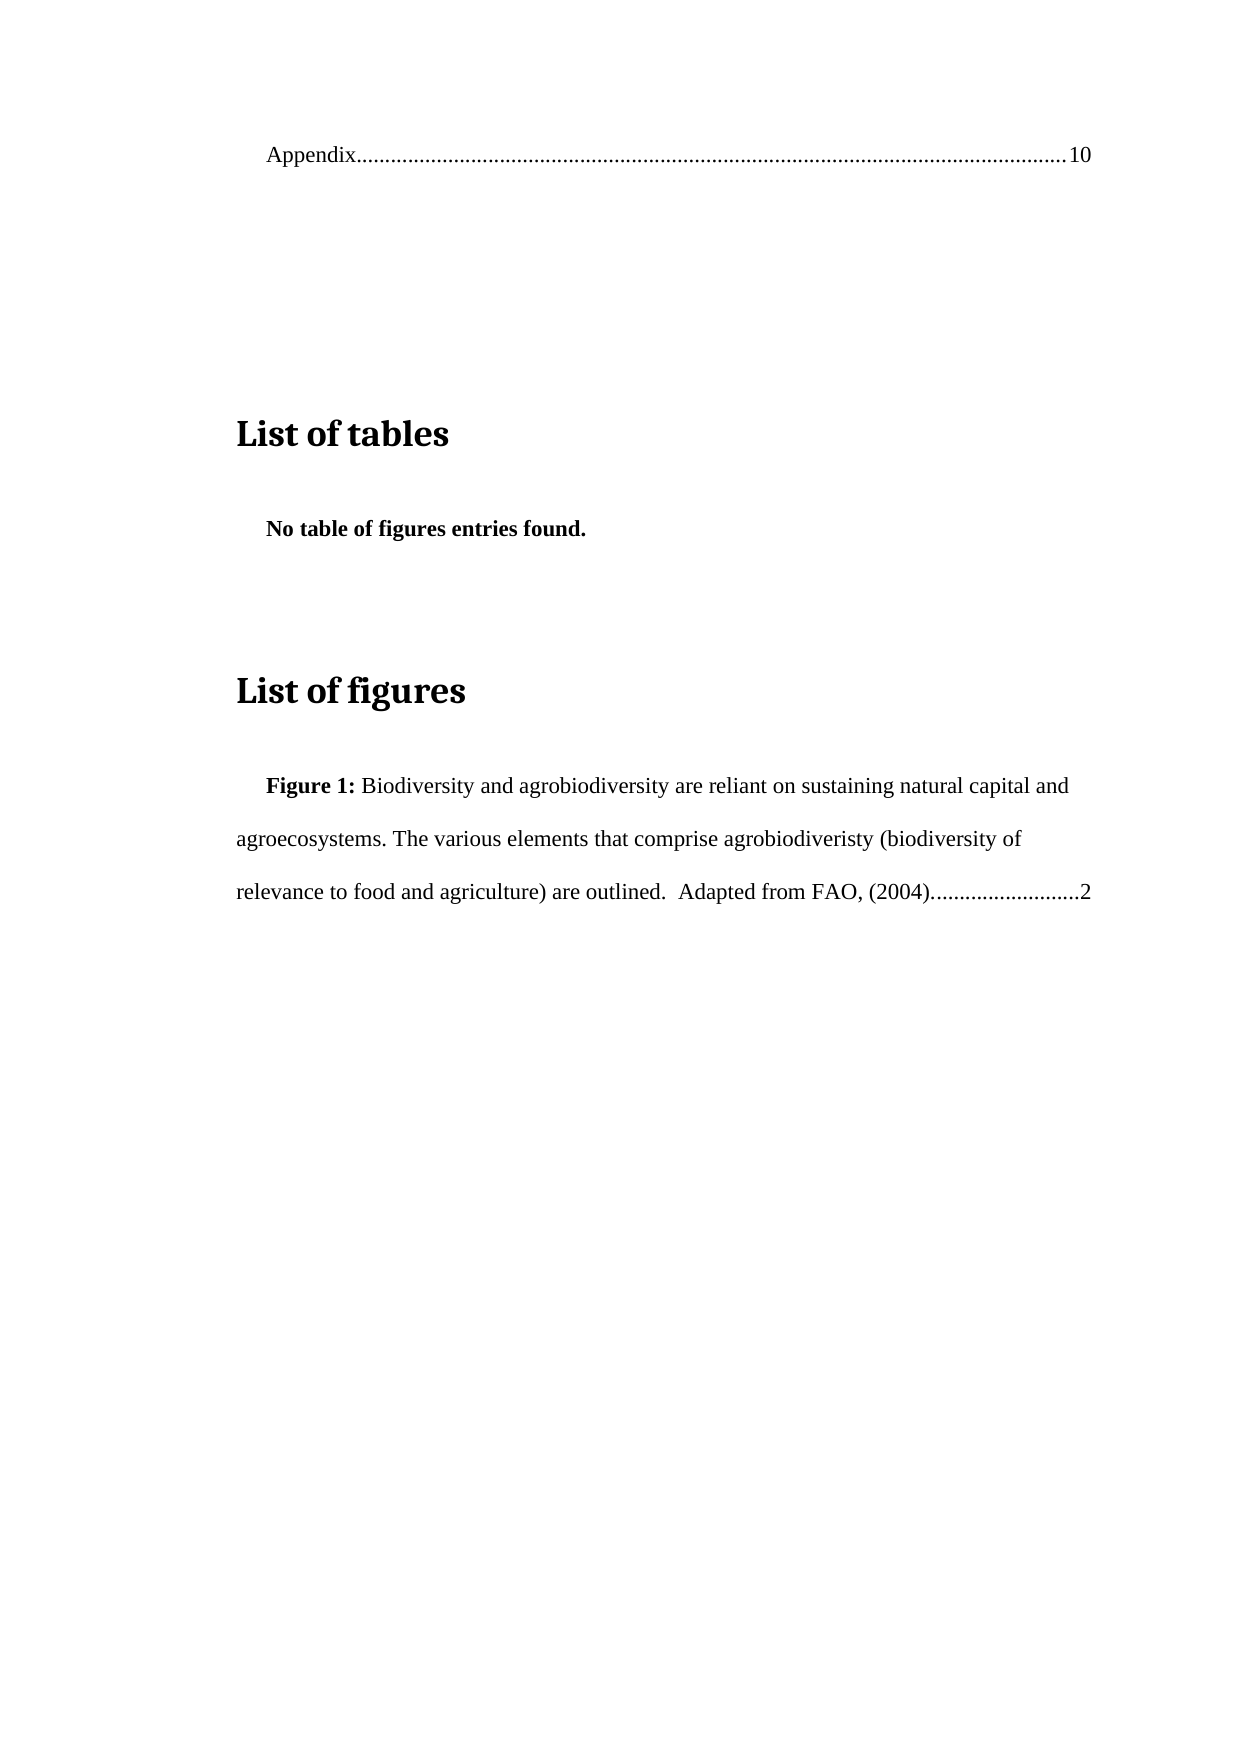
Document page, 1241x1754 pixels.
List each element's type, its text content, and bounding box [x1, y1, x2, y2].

subtitle List of figures [236, 670, 1092, 713]
text Figure 1: Biodiversity and agrobiodiversity are reliant on sustaining natural capital and agroecosystems. The various elements that comprise agrobiodiveristy (biodiversity of relevance to food and agriculture) are outlined. Adapted from FAO, (2004). 2 [236, 772, 1092, 904]
subtitle List of tables [236, 412, 1092, 456]
